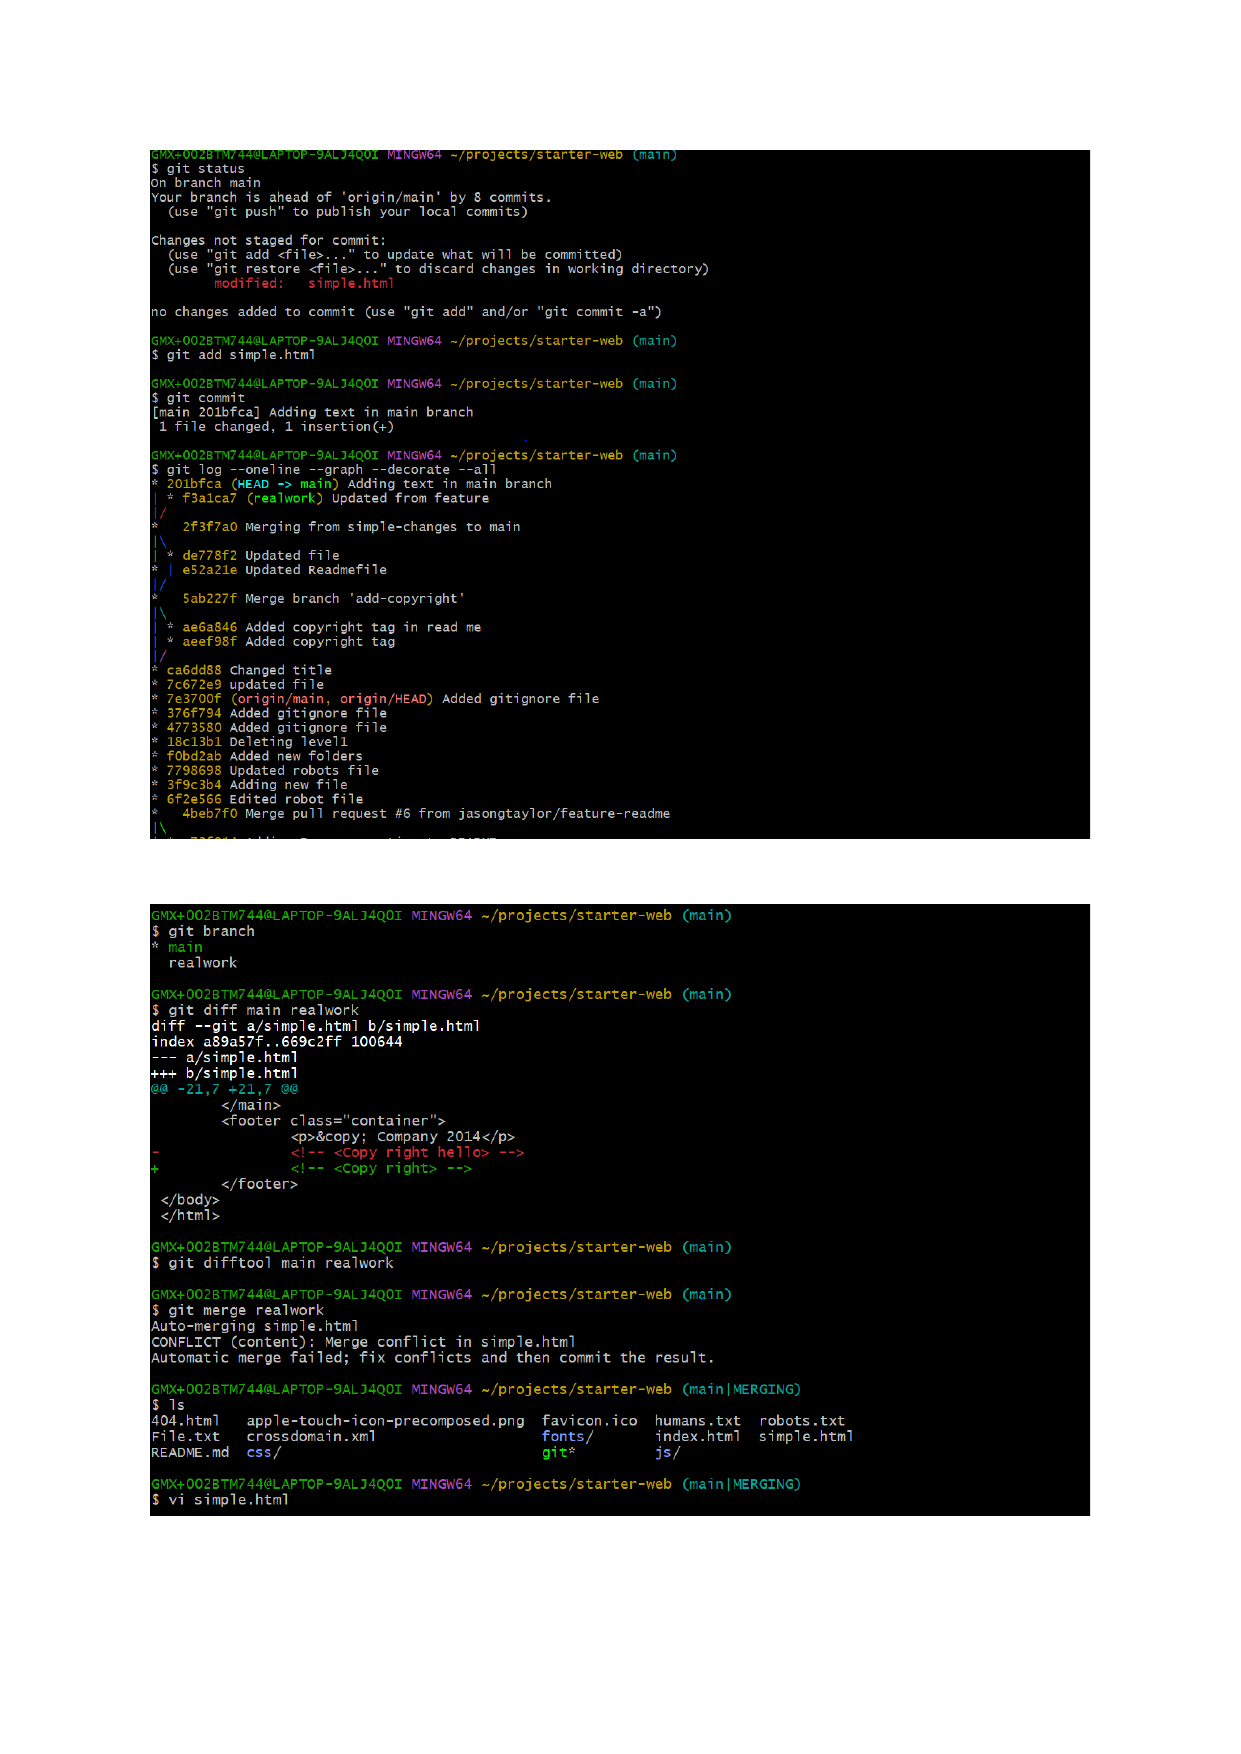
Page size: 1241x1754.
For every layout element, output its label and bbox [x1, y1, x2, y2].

picture [150, 904, 1091, 1516]
picture [150, 150, 1091, 839]
